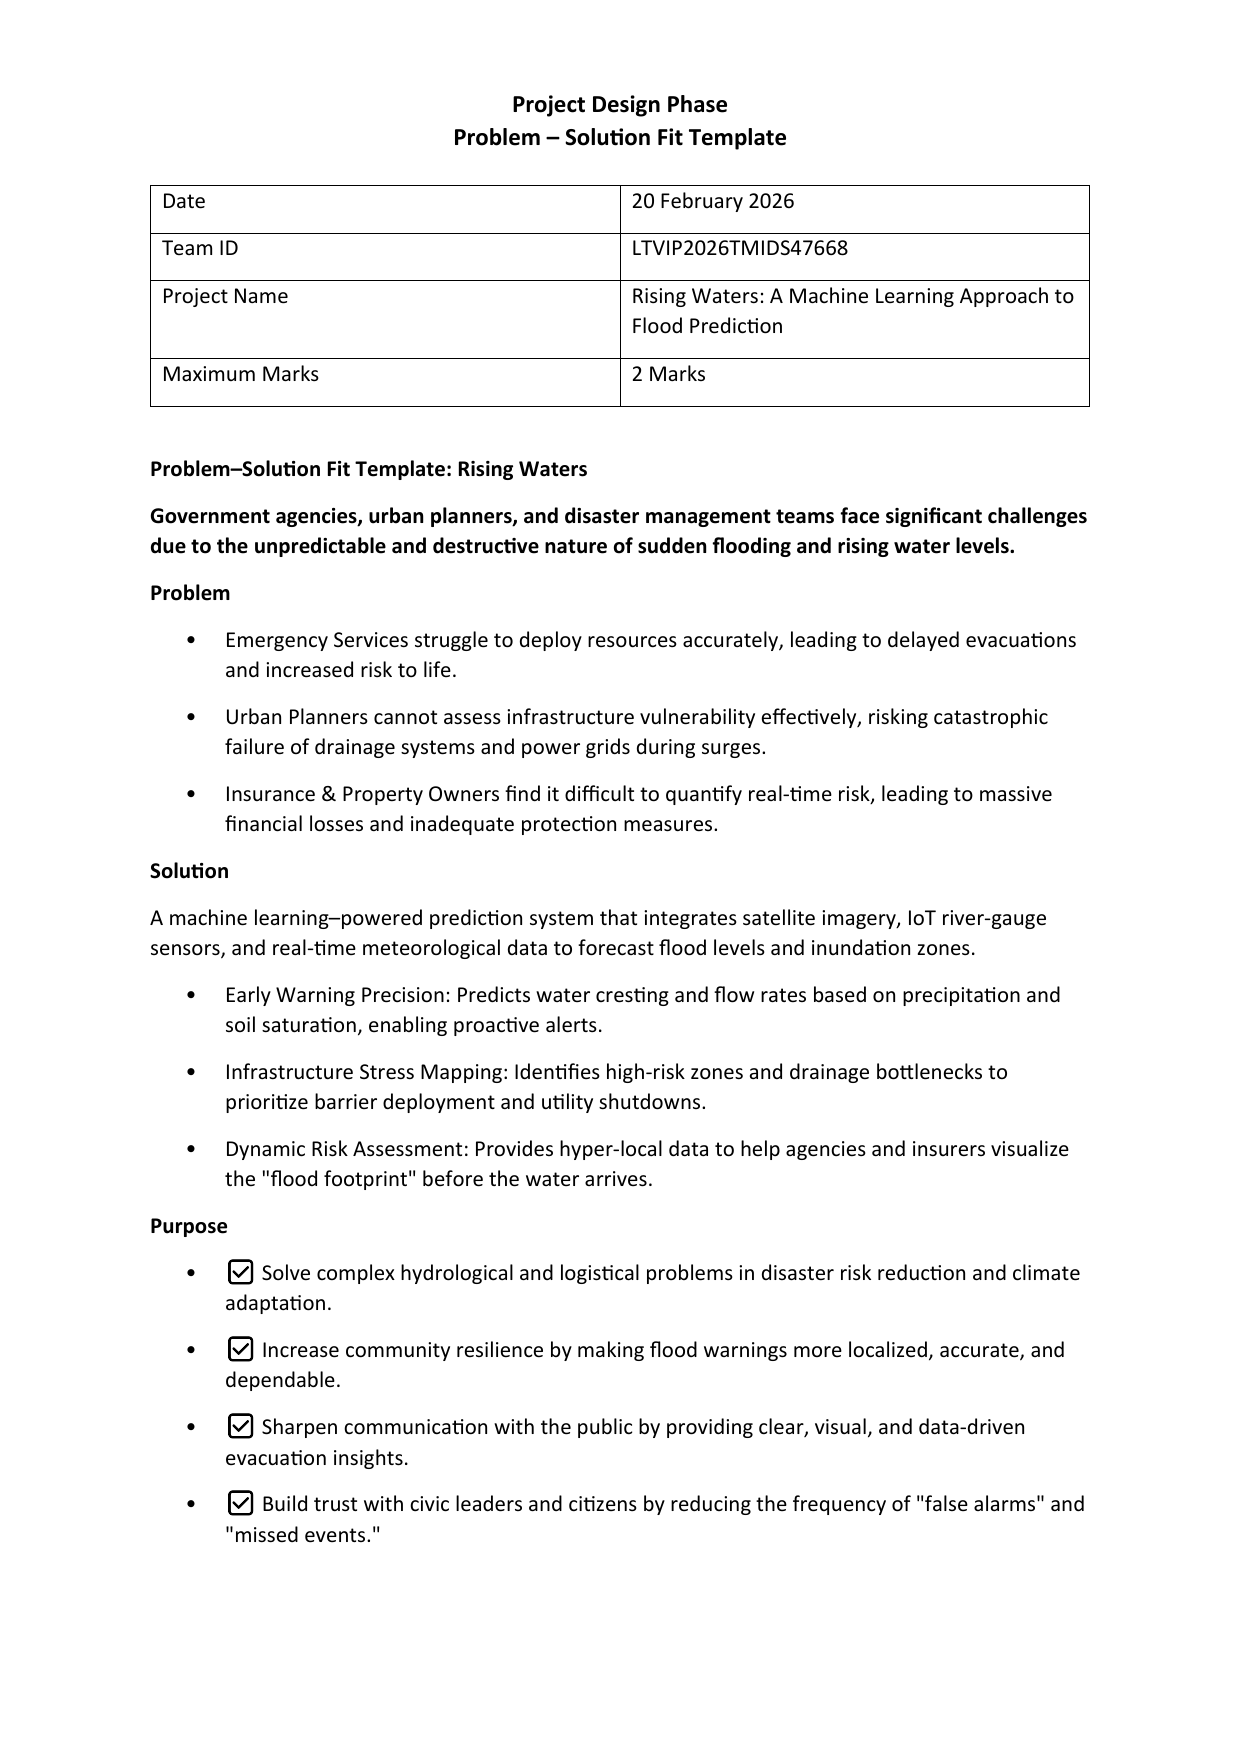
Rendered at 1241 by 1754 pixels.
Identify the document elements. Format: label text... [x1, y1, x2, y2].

text A machine learning–powered prediction system that integrates satellite imagery, IoT river-gauge sensors, and real-time meteorological data to forecast flood levels and inundation zones. [150, 903, 1090, 961]
table_cell Team ID [151, 234, 620, 280]
list ✅ Build trust with civic leaders and citizens by reducing the frequency of "false alarms" and "missed events." [187, 1489, 1090, 1548]
table_cell LTVIP2026TMIDS47668 [621, 234, 1089, 280]
list Early Warning Precision: Predicts water cresting and flow rates based on precipitation and soil saturation, enabling proactive alerts. [187, 980, 1090, 1038]
text Government agencies, urban planners, and disaster management teams face significant challenges due to the unpredictable and destructive nature of sudden flooding and rising water levels. [150, 501, 1090, 559]
list Insurance & Property Owners find it difficult to quantify real-time risk, leading to massive financial losses and inadequate protection measures. [187, 779, 1090, 837]
list ✅ Sharpen communication with the public by providing clear, visual, and data-driven evacuation insights. [187, 1412, 1090, 1471]
text Project Design Phase [150, 89, 1090, 119]
table_cell Project Name [151, 281, 620, 358]
text Solution [150, 856, 1090, 884]
list Emergency Services struggle to deploy resources accurately, leading to delayed evacuations and increased risk to life. [187, 625, 1090, 683]
table_cell 2 Marks [621, 359, 1089, 406]
list ✅ Solve complex hydrological and logistical problems in disaster risk reduction and climate adaptation. [187, 1258, 1090, 1316]
table_cell Rising Waters: A Machine Learning Approach to Flood Prediction [621, 281, 1089, 358]
list ✅ Increase community resilience by making flood warnings more localized, accurate, and dependable. [187, 1335, 1090, 1393]
table_header 20 February 2026 [621, 186, 1089, 232]
text Problem–Solution Fit Template: Rising Waters [150, 454, 1090, 482]
table_cell Maximum Marks [151, 359, 620, 406]
table_header Date [151, 186, 620, 232]
list Infrastructure Stress Mapping: Identifies high-risk zones and drainage bottlenecks to prioritize barrier deployment and utility shutdowns. [187, 1057, 1090, 1115]
text Problem – Solution Fit Template [150, 122, 1090, 152]
list Urban Planners cannot assess infrastructure vulnerability effectively, risking catastrophic failure of drainage systems and power grids during surges. [187, 702, 1090, 760]
list Dynamic Risk Assessment: Provides hyper-local data to help agencies and insurers visualize the "flood footprint" before the water arrives. [187, 1134, 1090, 1192]
text Problem [150, 578, 1090, 606]
text Purpose [150, 1211, 1090, 1239]
